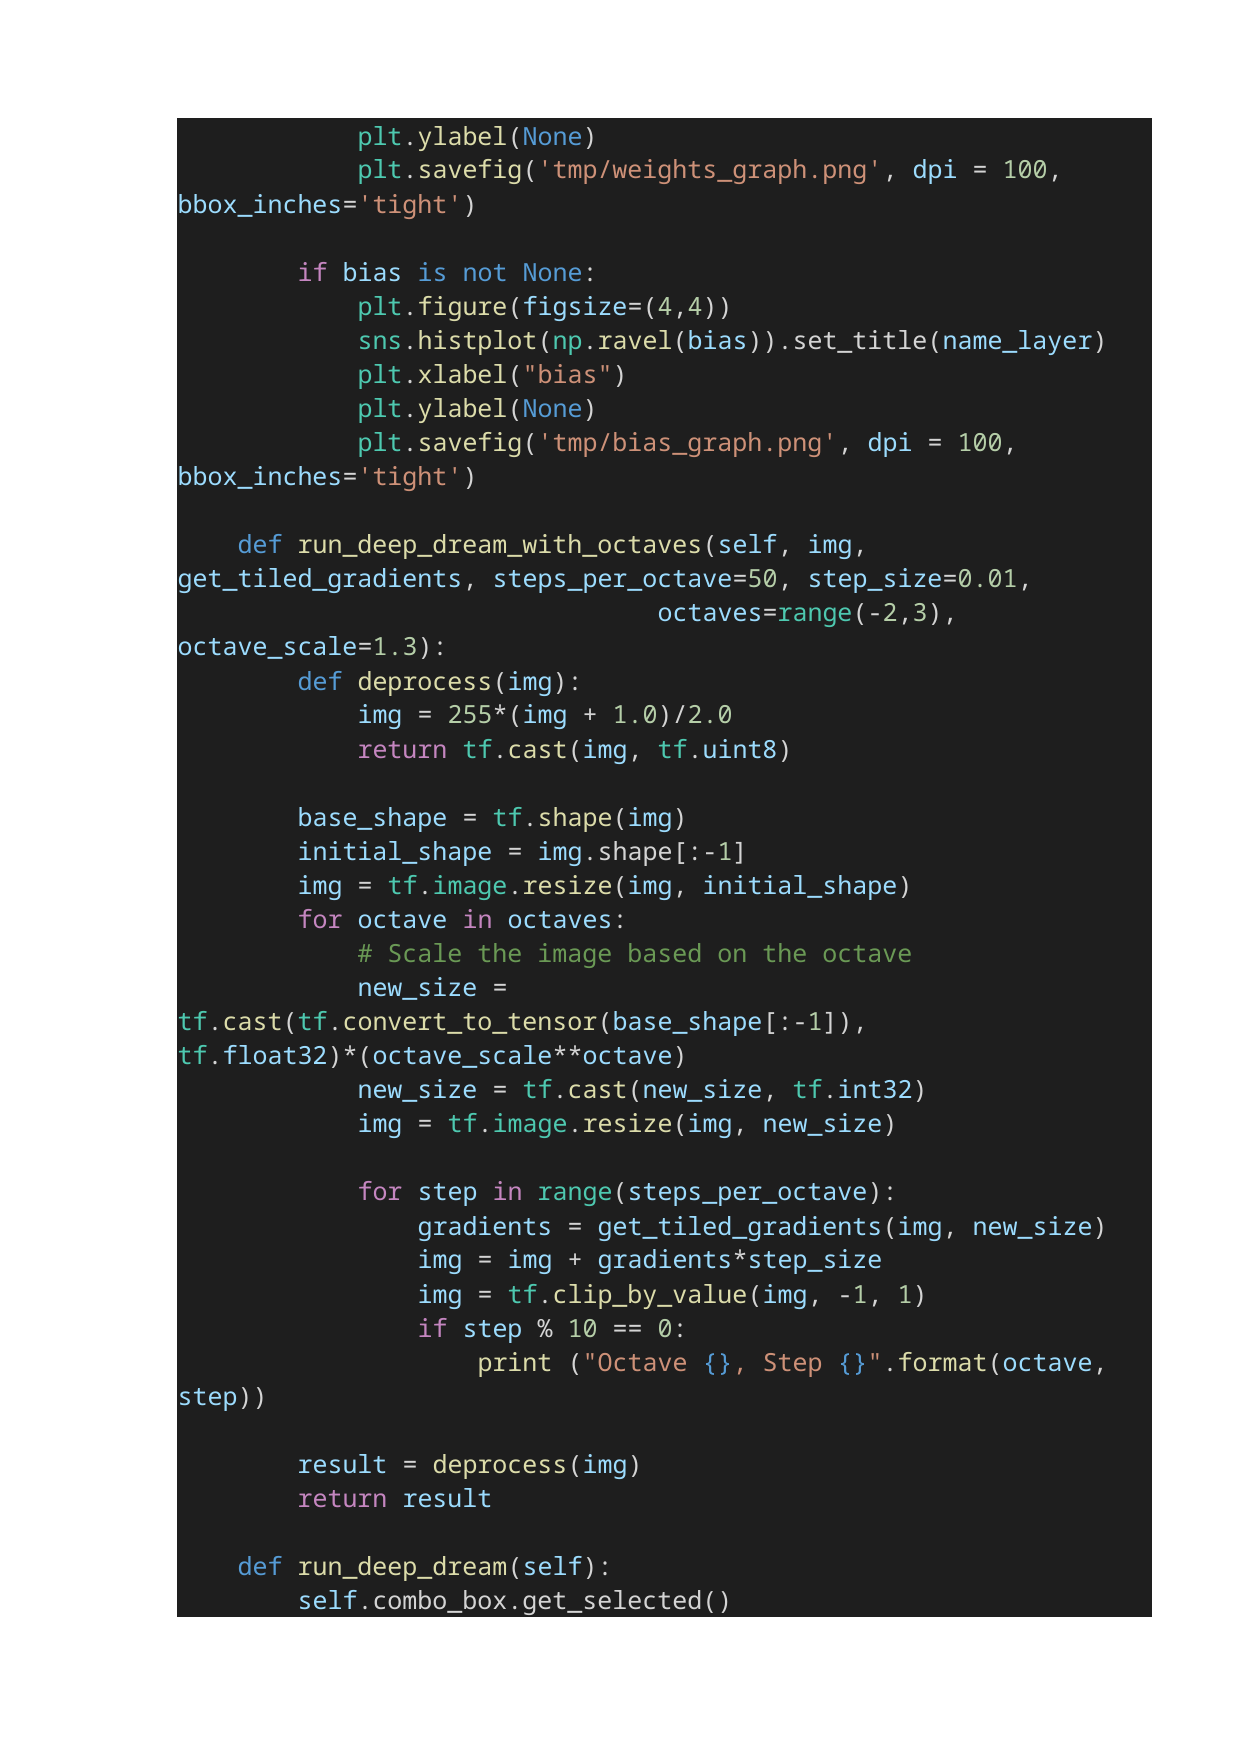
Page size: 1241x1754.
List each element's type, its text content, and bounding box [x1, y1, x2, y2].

text if step % 10 == 0: [177, 1310, 1152, 1344]
text plt.ylabel(None) [177, 118, 1152, 152]
text new_size = tf.cast(new_size, tf.int32) [177, 1072, 1152, 1106]
text def run_deep_dream_with_octaves(self, img, get_tiled_gradients, steps_per_octave=50, step_size=0.01, [177, 527, 1152, 595]
text img = tf.image.resize(img, new_size) [177, 1106, 1152, 1140]
text def run_deep_dream(self): [177, 1549, 1152, 1583]
text gradients = get_tiled_gradients(img, new_size) [177, 1208, 1152, 1242]
text initial_shape = img.shape[:-1] [177, 833, 1152, 867]
text def deprocess(img): [177, 663, 1152, 697]
text img = tf.clip_by_value(img, -1, 1) [177, 1276, 1152, 1310]
text img = tf.image.resize(img, initial_shape) [177, 867, 1152, 902]
text new_size = tf.cast(tf.convert_to_tensor(base_shape[:-1]), tf.float32)*(octave_scale**octave) [177, 970, 1152, 1072]
text plt.figure(figsize=(4,4)) [177, 288, 1152, 322]
text # Scale the image based on the octave [177, 936, 1152, 970]
text octaves=range(-2,3), octave_scale=1.3): [177, 595, 1152, 663]
text img = img + gradients*step_size [177, 1242, 1152, 1276]
text img = 255*(img + 1.0)/2.0 [177, 697, 1152, 731]
text return result [177, 1481, 1152, 1515]
text for octave in octaves: [177, 902, 1152, 936]
text result = deprocess(img) [177, 1447, 1152, 1481]
text plt.ylabel(None) [177, 391, 1152, 425]
text print ("Octave {}, Step {}".format(octave, step)) [177, 1344, 1152, 1412]
text for step in range(steps_per_octave): [177, 1174, 1152, 1208]
text plt.savefig('tmp/bias_graph.png', dpi = 100, bbox_inches='tight') [177, 425, 1152, 493]
text if bias is not None: [177, 254, 1152, 288]
text sns.histplot(np.ravel(bias)).set_title(name_layer) [177, 322, 1152, 357]
text base_shape = tf.shape(img) [177, 799, 1152, 833]
text plt.savefig('tmp/weights_graph.png', dpi = 100, bbox_inches='tight') [177, 152, 1152, 220]
text return tf.cast(img, tf.uint8) [177, 731, 1152, 765]
text self.combo_box.get_selected() [177, 1583, 1152, 1617]
text plt.xlabel("bias") [177, 357, 1152, 391]
